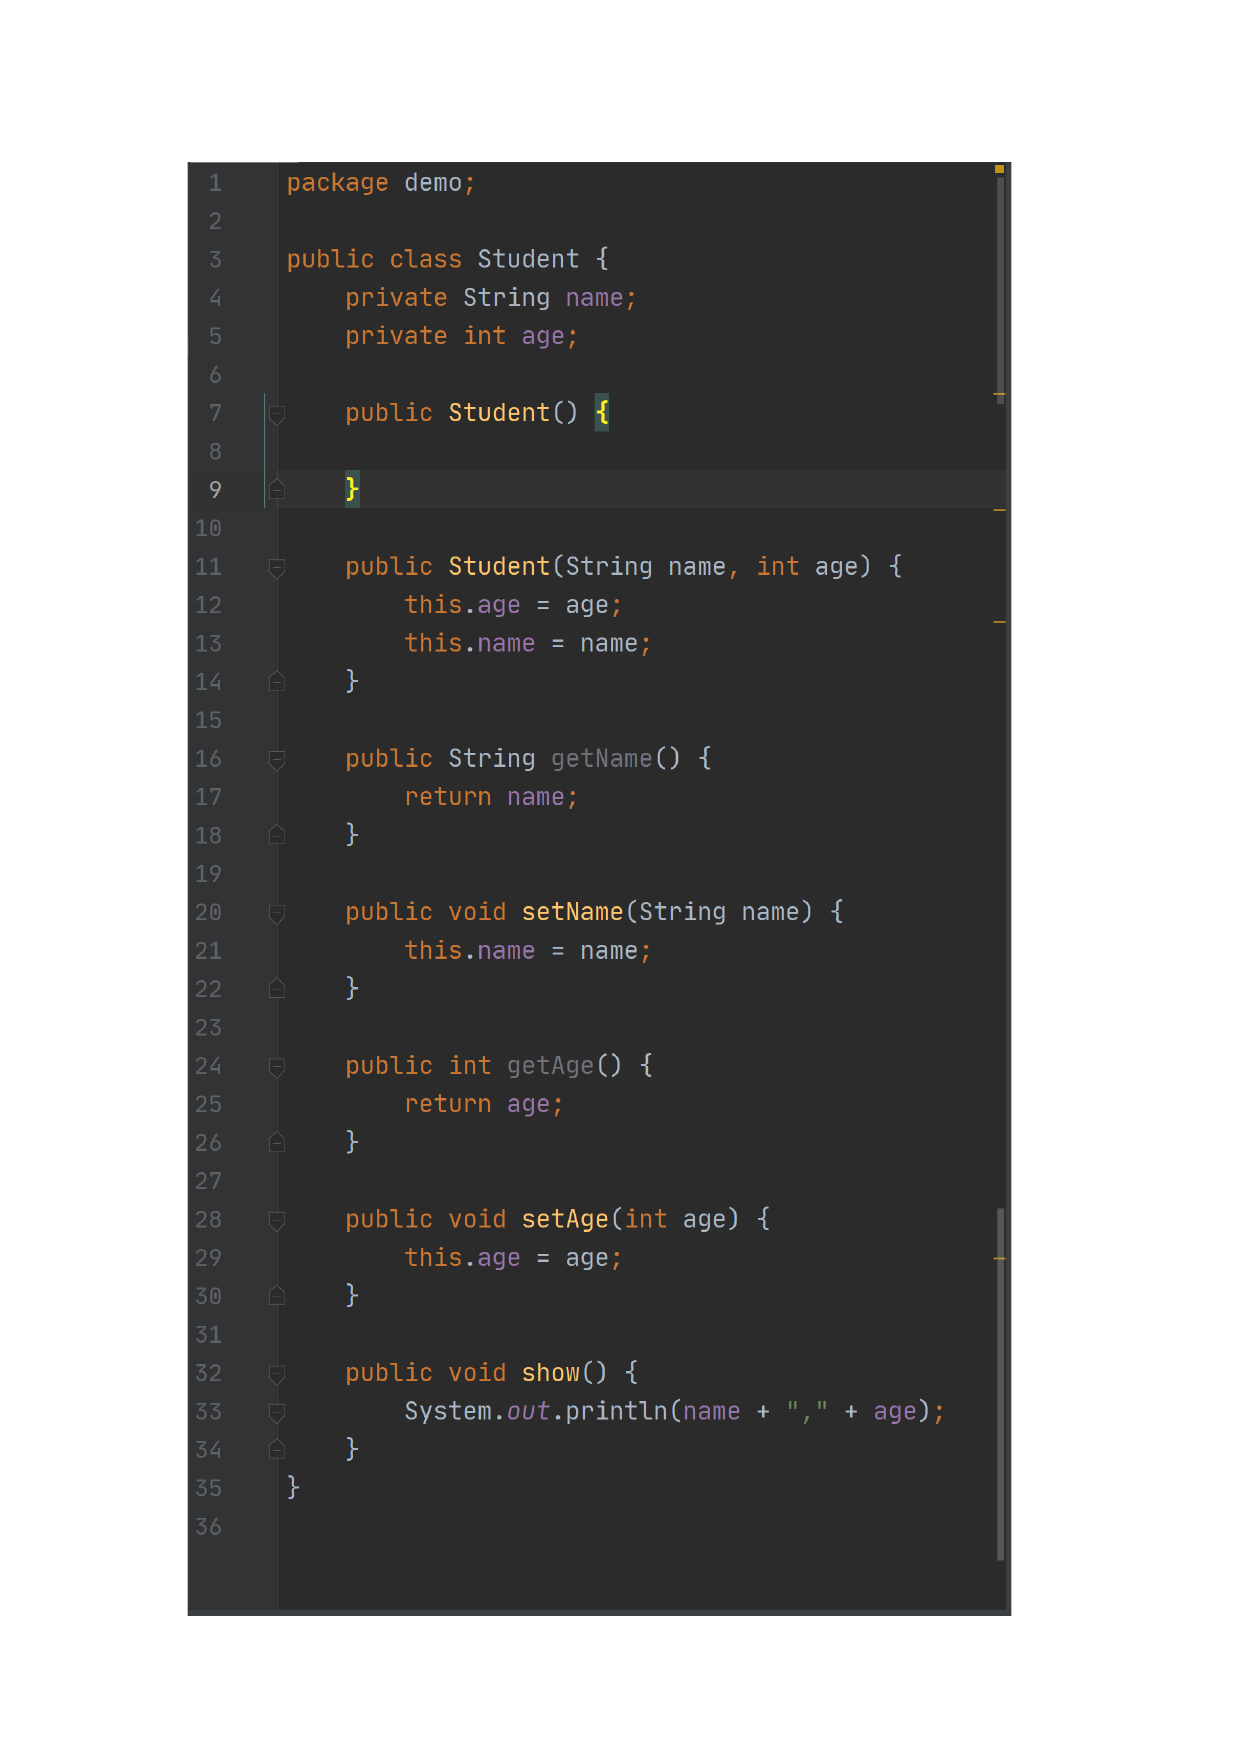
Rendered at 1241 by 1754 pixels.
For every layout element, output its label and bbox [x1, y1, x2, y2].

picture [187, 162, 1012, 1616]
